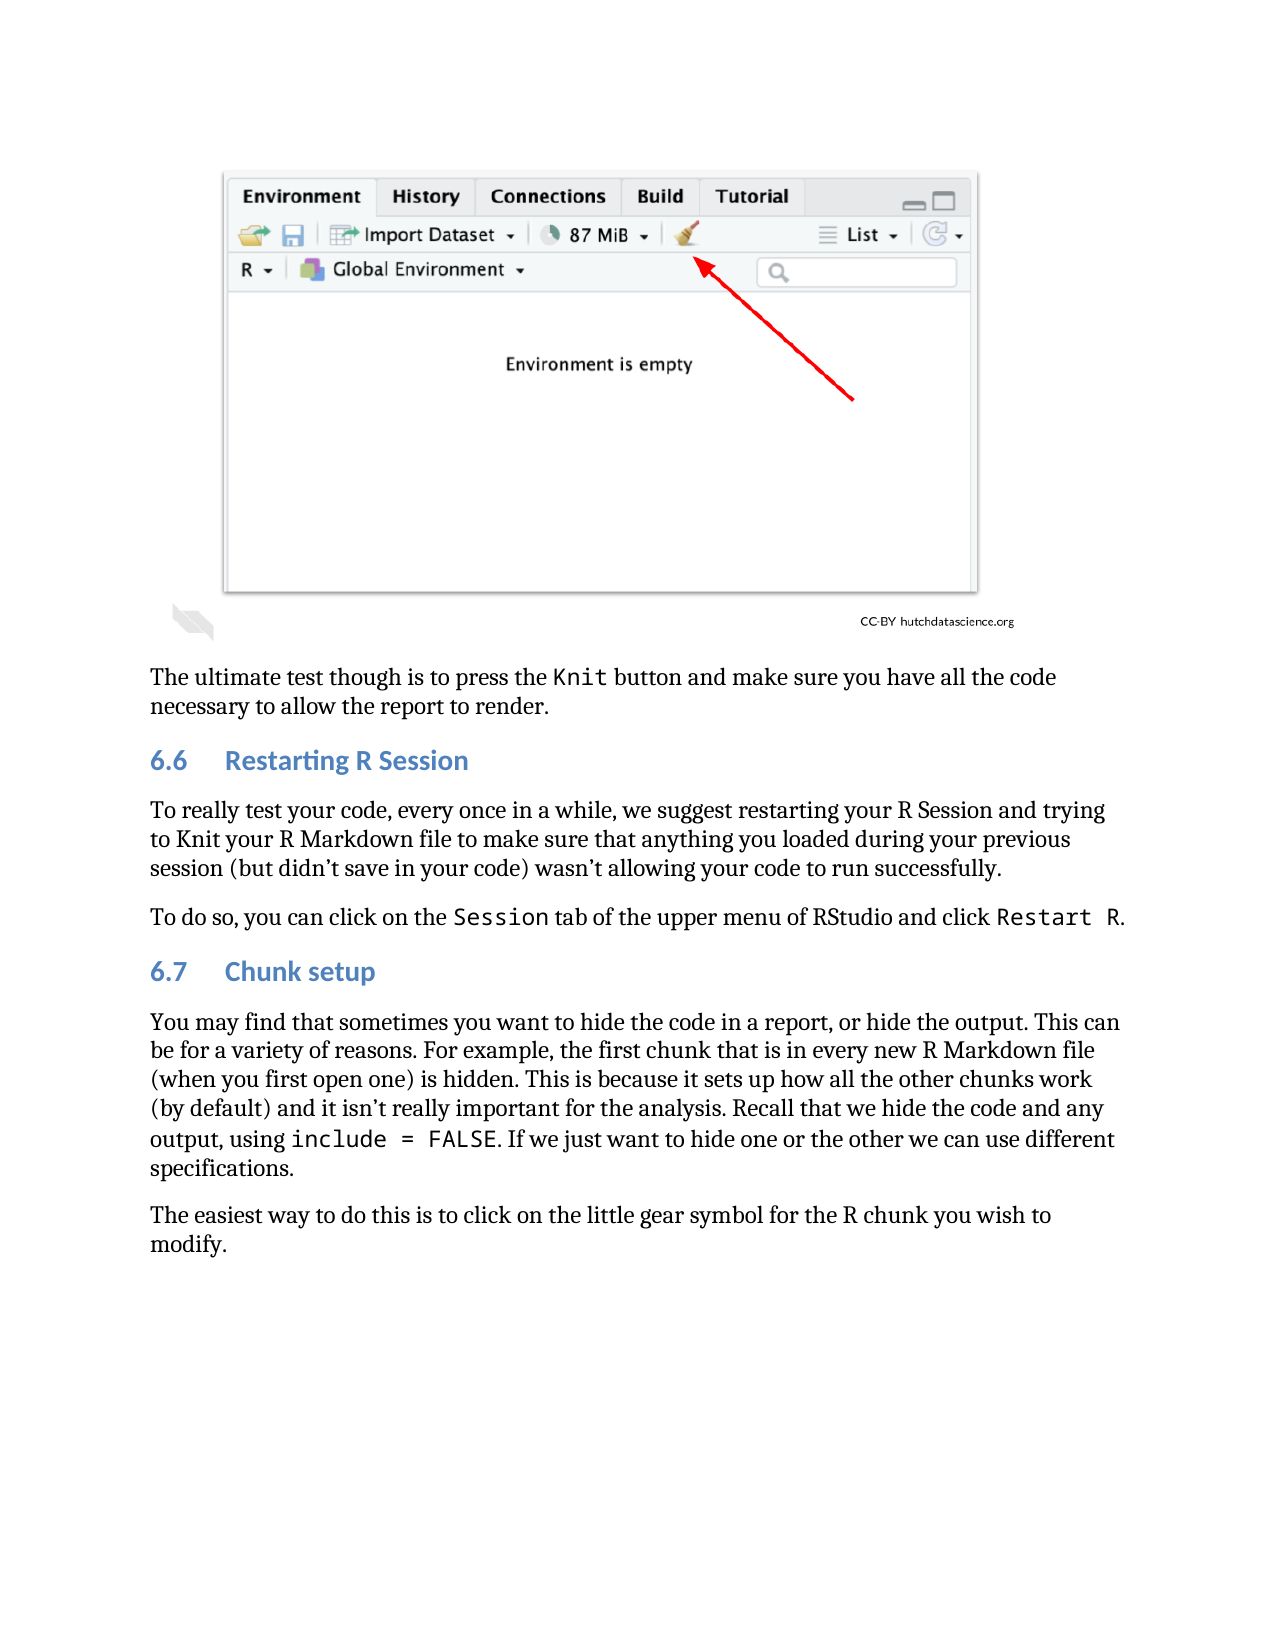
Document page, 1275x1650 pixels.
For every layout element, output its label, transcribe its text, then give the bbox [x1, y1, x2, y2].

picture [168, 150, 1044, 643]
text The easiest way to do this is to click on the little gear symbol for the R chunk you wish to modify. [150, 1201, 1125, 1259]
text You may find that sometimes you want to hide the code in a report, or hide the output. This can be for a variety of reasons. For example, the first chunk that is in every new R Markdown file (when you first open one) is hidden. This is because it sets up how all the other chunks work (by default) and it isn’t really important for the analysis. Recall that we hide the code and any output, using include = FALSE. If we just want to hide one or the other we can use different specifications. [150, 1008, 1125, 1183]
subtitle 6.6 Restarting R Session [150, 742, 1125, 777]
text The ultimate test though is to press the Knit button and make sure you have all the code necessary to allow the report to render. [150, 661, 1125, 721]
subtitle 6.7 Chunk setup [150, 953, 1125, 989]
text To really test your code, every once in a while, we suggest restarting your R Session and trying to Knit your R Markdown file to make sure that anything you loaded during your previous session (but didn’t save in your code) wasn’t allowing your code to run successfully. [150, 796, 1125, 882]
text To do so, you can click on the Session tab of the upper menu of RStudio and click Restart R. [150, 901, 1125, 932]
